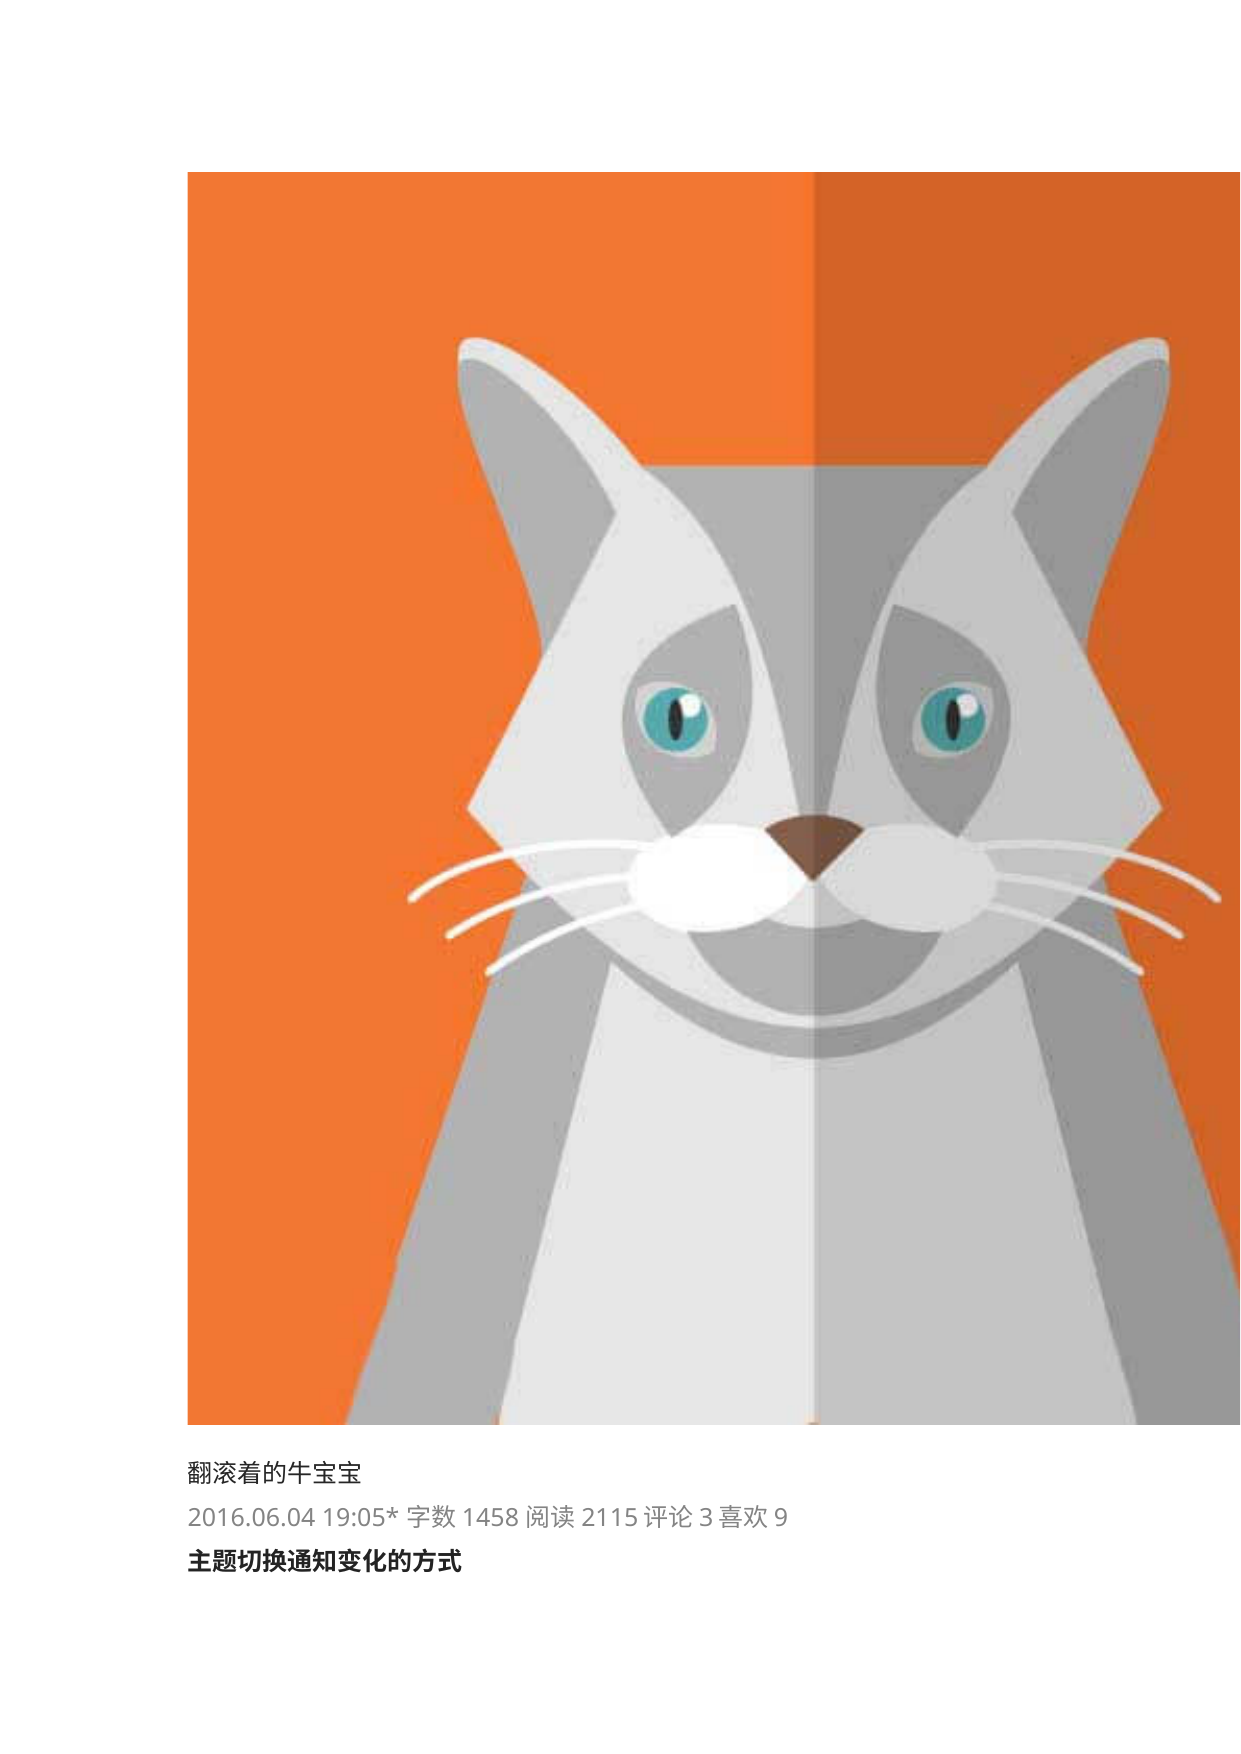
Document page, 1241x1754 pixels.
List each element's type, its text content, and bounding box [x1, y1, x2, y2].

text 2016.06.04 19:05* 字数 1458 阅读 2115评论 3喜欢 9 [187, 1494, 1053, 1538]
picture [187, 172, 1241, 1425]
text 翻滚着的牛宝宝 关注 [187, 1425, 1053, 1494]
text 主题切换通知变化的方式 [187, 1538, 1053, 1582]
